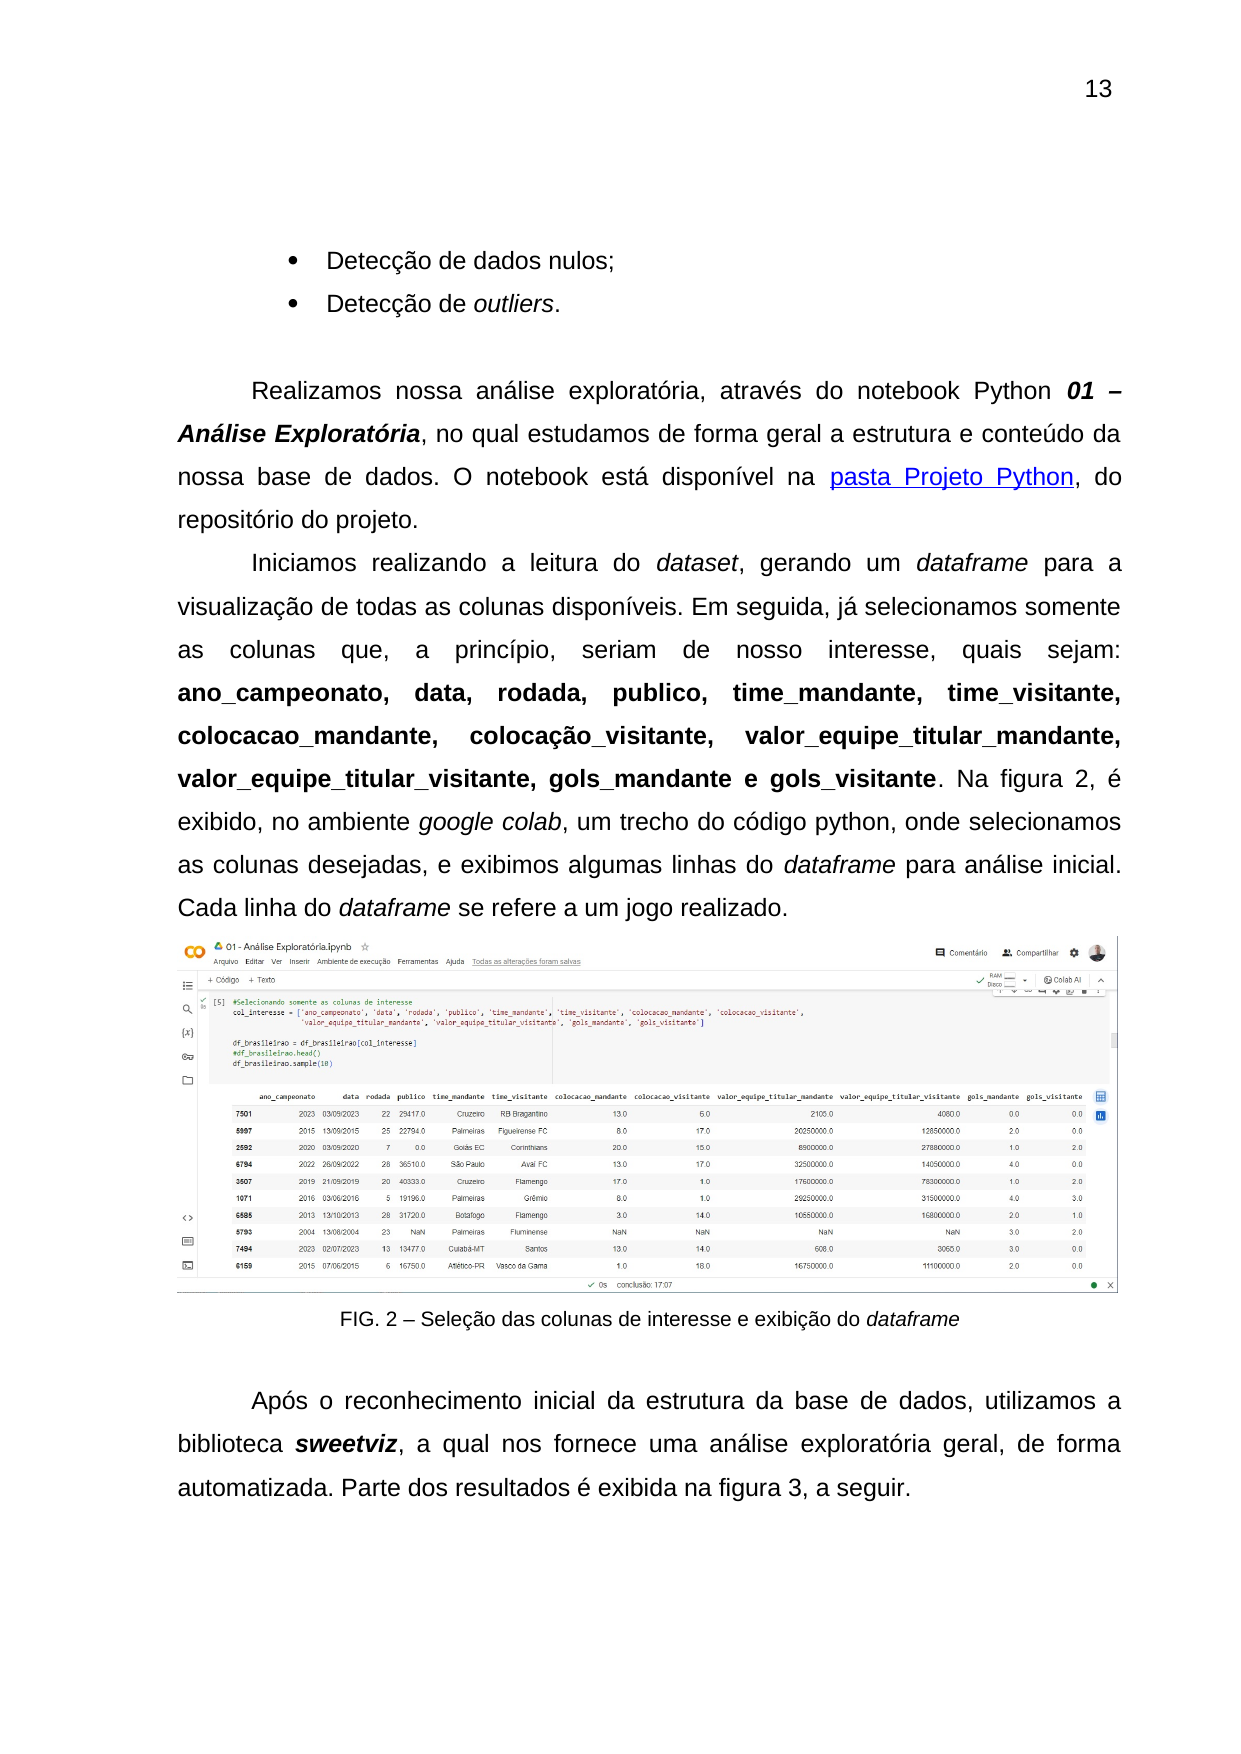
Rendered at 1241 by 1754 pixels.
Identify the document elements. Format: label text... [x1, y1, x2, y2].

text Após o reconhecimento inicial da estrutura da base de dados, utilizamos a biblioteca sweetviz, a qual nos fornece uma análise exploratória geral, de forma automatizada. Parte dos resultados é exibida na figura 3, a seguir. [177, 1386, 1122, 1501]
picture [177, 936, 1118, 1293]
text Iniciamos realizando a leitura do dataset, gerando um dataframe para a visualização de todas as colunas disponíveis. Em seguida, já selecionamos somente as colunas que, a princípio, seriam de nosso interesse, quais sejam: ano_campeonato, data, rodada, publico, time_mandante, time_visitante, colocacao_mandante, colocação_visitante, valor_equipe_titular_mandante, valor_equipe_titular_visitante, gols_mandante e gols_visitante. Na figura 2, é exibido, no ambiente google colab, um trecho do código python, onde selecionamos as colunas desejadas, e exibimos algumas linhas do dataframe para análise inicial. Cada linha do dataframe se refere a um jogo realizado. [177, 548, 1122, 922]
list Detecção de outliers. [288, 289, 1122, 318]
list Detecção de dados nulos; [288, 246, 1122, 275]
text Realizamos nossa análise exploratória, através do notebook Python 01 – Análise Exploratória, no qual estudamos de forma geral a estrutura e conteúdo da nossa base de dados. O notebook está disponível na pasta Projeto Python, do repositório do projeto. [177, 376, 1122, 534]
text FIG. 2 – Seleção das colunas de interesse e exibição do dataframe [177, 1307, 1122, 1331]
